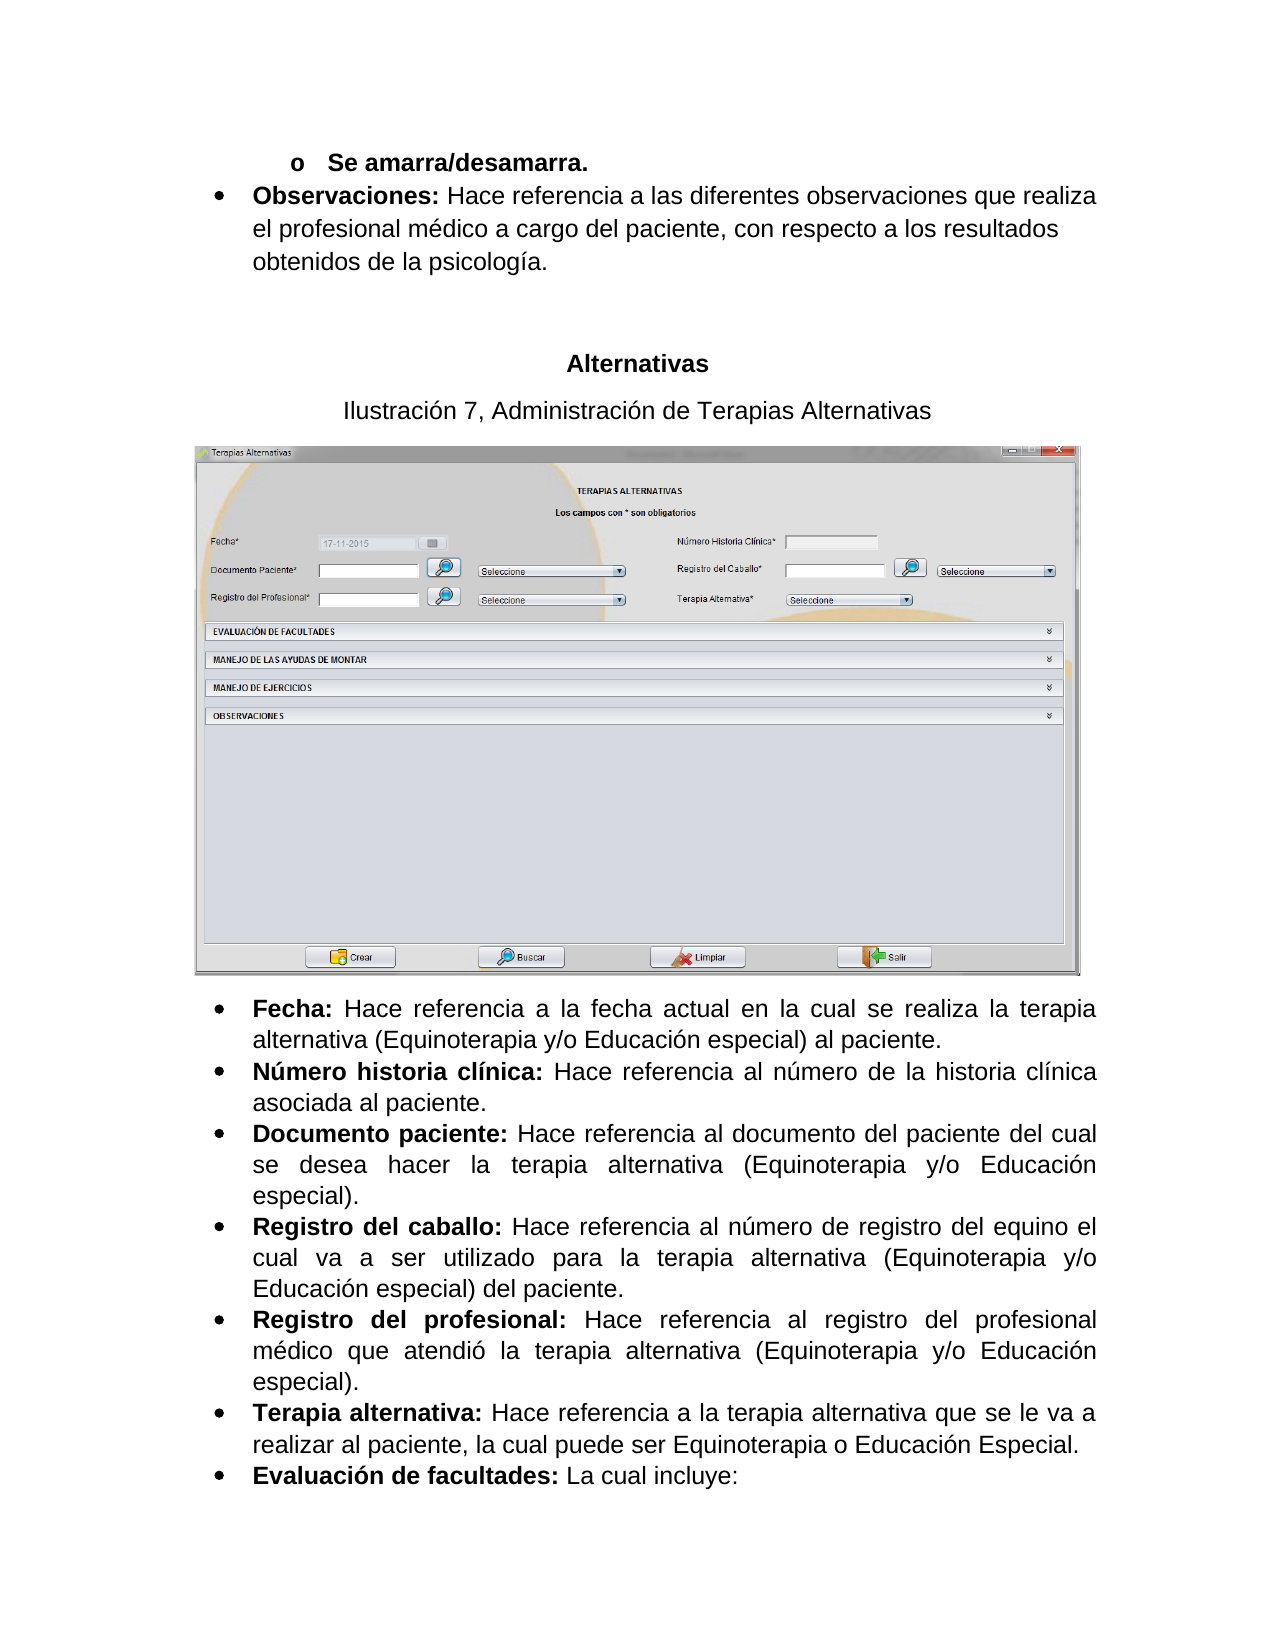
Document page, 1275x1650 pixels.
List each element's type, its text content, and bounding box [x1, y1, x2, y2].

text Ilustración 7, Administración de Terapias Alternativas [177, 396, 1098, 425]
list Documento paciente: Hace referencia al documento del paciente del cual se desea hacer la terapia alternativa (Equinoterapia y/o Educación especial). [215, 1119, 1098, 1210]
list Registro del profesional: Hace referencia al registro del profesional médico que atendió la terapia alternativa (Equinoterapia y/o Educación especial). [215, 1305, 1098, 1396]
list Número historia clínica: Hace referencia al número de la historia clínica asociada al paciente. [215, 1057, 1098, 1116]
list Fecha: Hace referencia a la fecha actual en la cual se realiza la terapia alternativa (Equinoterapia y/o Educación especial) al paciente. [215, 994, 1098, 1054]
list Observaciones: Hace referencia a las diferentes observaciones que realiza el profesional médico a cargo del paciente, con respecto a los resultados obtenidos de la psicología. [215, 181, 1098, 276]
picture [194, 446, 1081, 976]
list Registro del caballo: Hace referencia al número de registro del equino el cual va a ser utilizado para la terapia alternativa (Equinoterapia y/o Educación especial) del paciente. [215, 1212, 1098, 1303]
list Se amarra/desamarra. [290, 148, 1098, 178]
text Alternativas [177, 349, 1098, 377]
list Evaluación de facultades: La cual incluye: [215, 1461, 1098, 1489]
list Terapia alternativa: Hace referencia a la terapia alternativa que se le va a realizar al paciente, la cual puede ser Equinoterapia o Educación Especial. [215, 1398, 1098, 1458]
